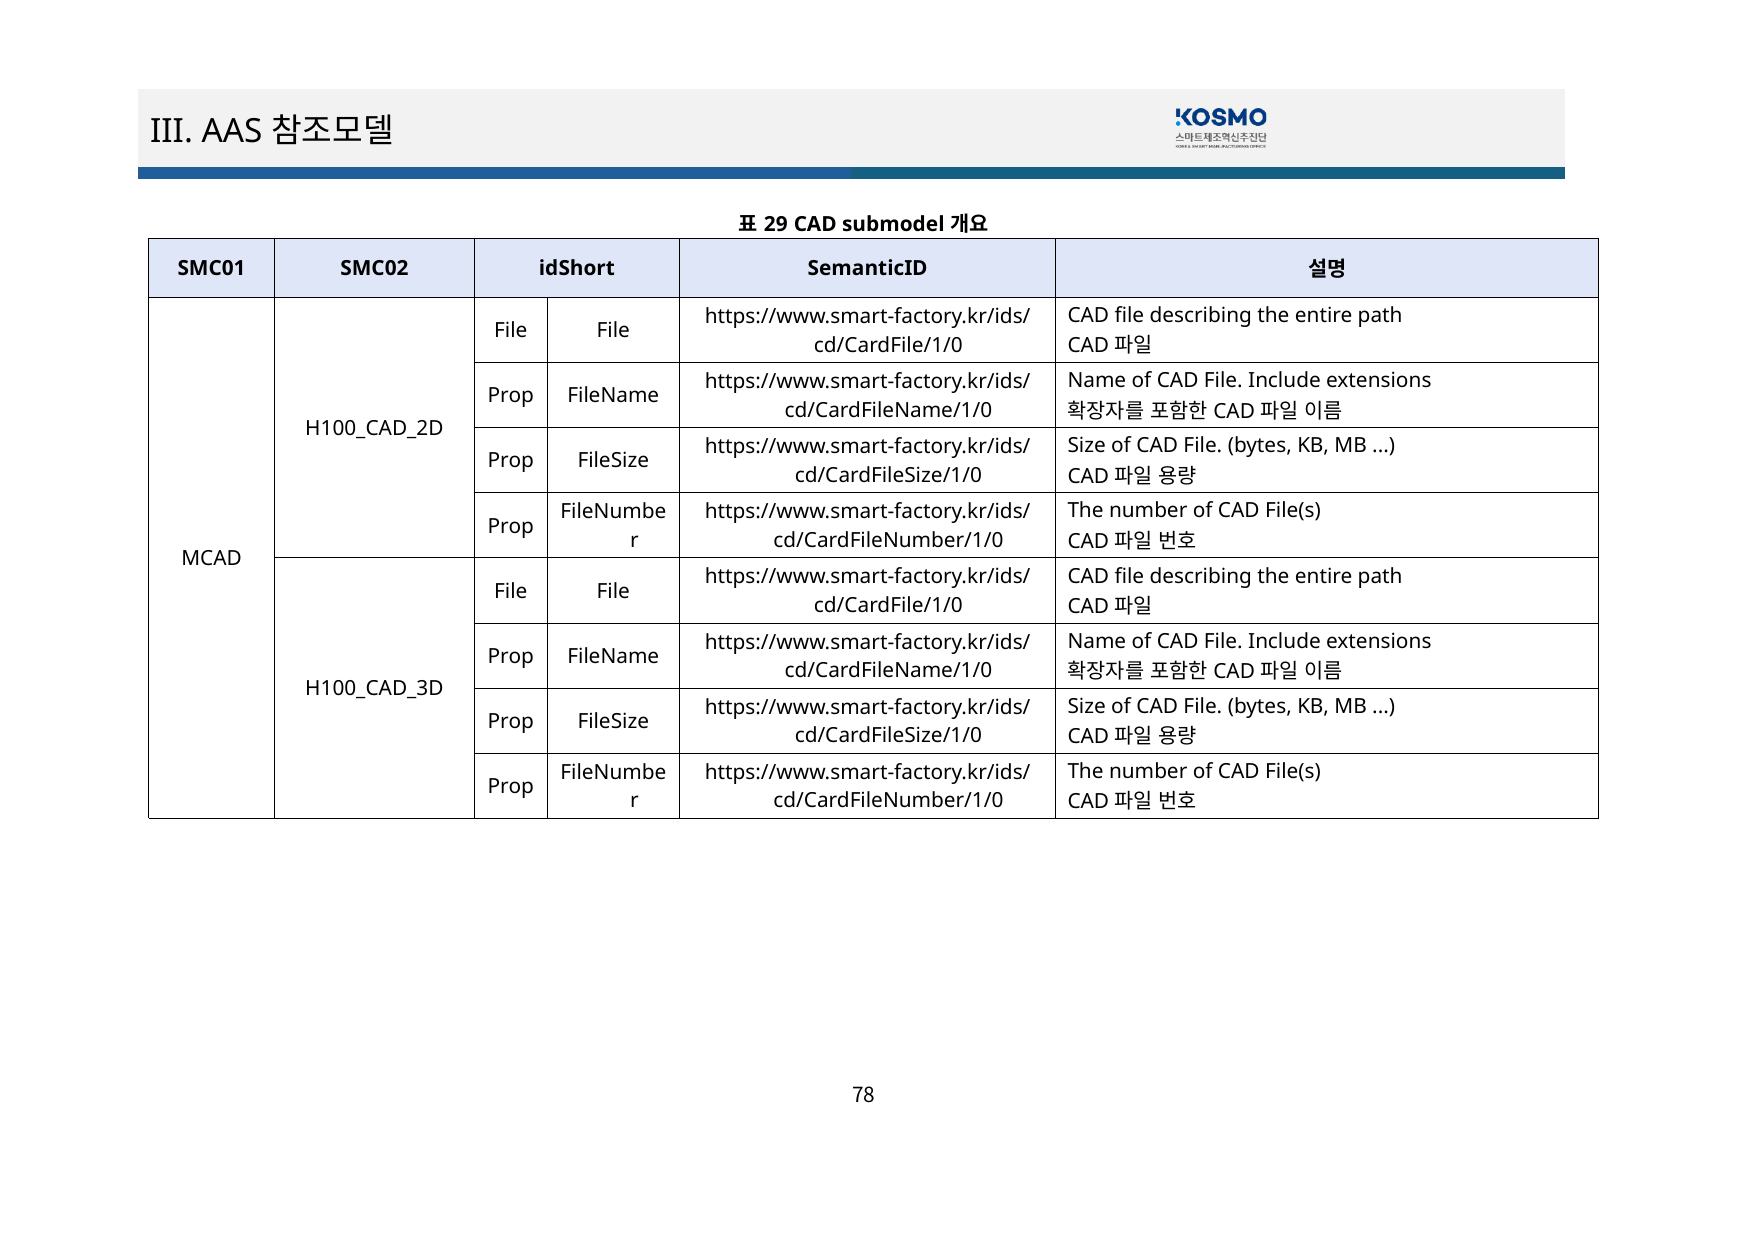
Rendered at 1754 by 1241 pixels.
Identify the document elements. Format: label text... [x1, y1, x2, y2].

table_cell https://www.smart-factory.kr/ids/cd/CardFileNumber/1/0 [680, 754, 1055, 818]
table_cell https://www.smart-factory.kr/ids/cd/CardFile/1/0 [680, 558, 1055, 622]
text 표 29 CAD submodel 개요 [150, 207, 1577, 238]
table_cell CAD file describing the entire path CAD 파일 [1056, 558, 1598, 622]
table_cell Prop [475, 689, 547, 753]
table_cell Prop [475, 493, 547, 557]
table_cell Name of CAD File. Include extensions 확장자를 포함한 CAD 파일 이름 [1056, 363, 1598, 427]
table_cell File [475, 558, 547, 622]
table_cell FileSize [548, 428, 679, 492]
table_cell https://www.smart-factory.kr/ids/cd/CardFileNumber/1/0 [680, 493, 1055, 557]
table_cell FileNumber [548, 493, 679, 557]
table_cell FileName [548, 363, 679, 427]
table_cell FileSize [548, 689, 679, 753]
table_cell https://www.smart-factory.kr/ids/cd/CardFileSize/1/0 [680, 689, 1055, 753]
table_cell Size of CAD File. (bytes, KB, MB ...) CAD 파일 용량 [1056, 689, 1598, 753]
table_cell File [475, 298, 547, 362]
table_cell Prop [475, 428, 547, 492]
table_cell MCAD [149, 298, 274, 818]
table_cell The number of CAD File(s) CAD 파일 번호 [1056, 754, 1598, 818]
table_cell https://www.smart-factory.kr/ids/cd/CardFileName/1/0 [680, 624, 1055, 687]
table_cell https://www.smart-factory.kr/ids/cd/CardFileName/1/0 [680, 363, 1055, 427]
table_cell FileNumber [548, 754, 679, 818]
picture [1175, 108, 1267, 148]
table_cell File [548, 558, 679, 622]
table_header idShort [475, 239, 679, 297]
table_cell FileName [548, 624, 679, 687]
table_cell H100_CAD_3D [275, 558, 474, 818]
table_header SMC02 [275, 239, 474, 297]
table_cell Prop [475, 754, 547, 818]
table_cell The number of CAD File(s) CAD 파일 번호 [1056, 493, 1598, 557]
table_cell https://www.smart-factory.kr/ids/cd/CardFileSize/1/0 [680, 428, 1055, 492]
table_header SemanticID [680, 239, 1055, 297]
table_cell Name of CAD File. Include extensions 확장자를 포함한 CAD 파일 이름 [1056, 624, 1598, 687]
table_header 설명 [1056, 239, 1598, 297]
table_cell https://www.smart-factory.kr/ids/cd/CardFile/1/0 [680, 298, 1055, 362]
table_header SMC01 [149, 239, 274, 297]
table_cell Prop [475, 363, 547, 427]
table_cell Prop [475, 624, 547, 687]
table_cell H100_CAD_2D [275, 298, 474, 557]
table_cell File [548, 298, 679, 362]
table_cell Size of CAD File. (bytes, KB, MB ...) CAD 파일 용량 [1056, 428, 1598, 492]
table_cell CAD file describing the entire path CAD 파일 [1056, 298, 1598, 362]
